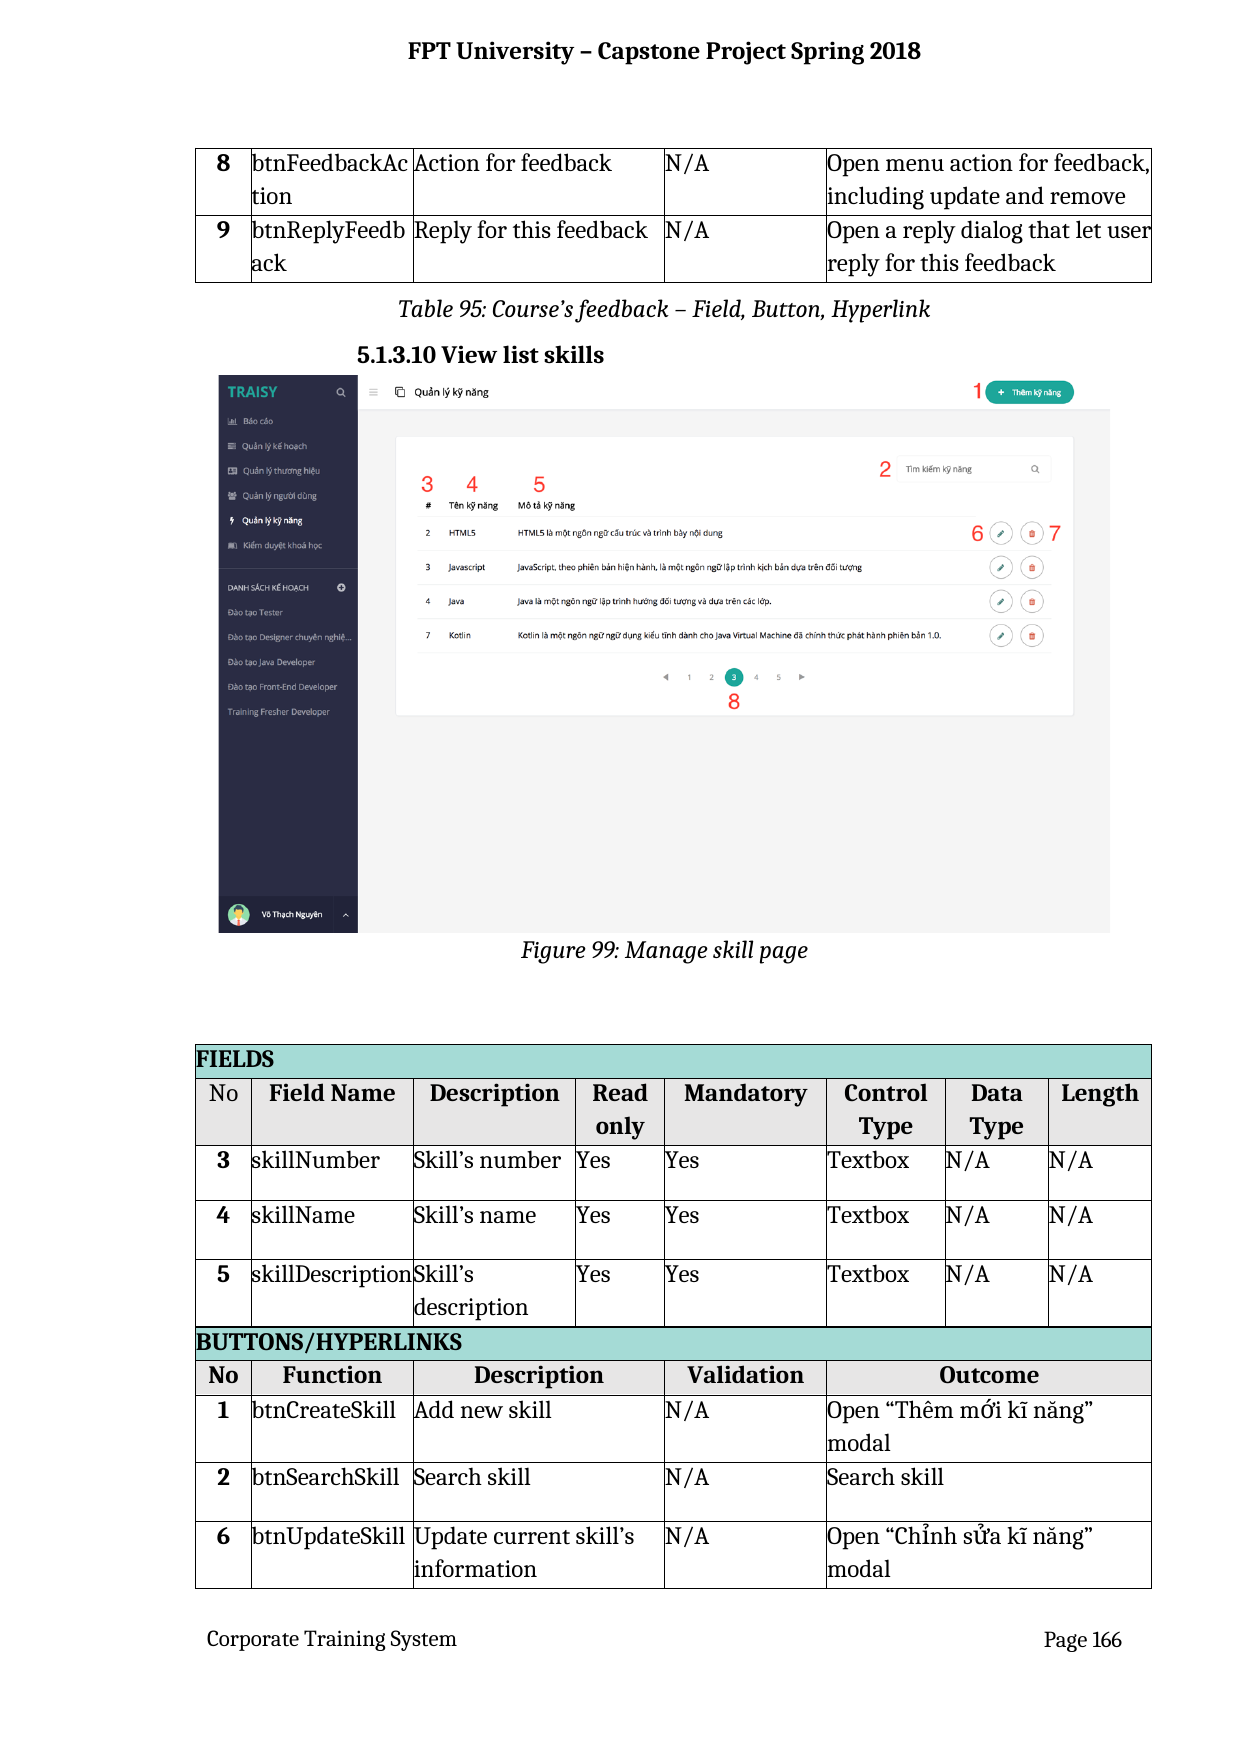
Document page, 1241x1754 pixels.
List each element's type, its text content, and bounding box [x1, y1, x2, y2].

picture [218, 375, 1111, 933]
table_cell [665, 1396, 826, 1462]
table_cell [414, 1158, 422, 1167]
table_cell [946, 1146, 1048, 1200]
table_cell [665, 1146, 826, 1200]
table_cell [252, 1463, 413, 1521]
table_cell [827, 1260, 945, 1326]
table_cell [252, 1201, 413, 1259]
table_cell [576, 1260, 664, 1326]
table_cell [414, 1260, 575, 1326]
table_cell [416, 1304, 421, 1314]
subtitle 5.1.3.10 View list skills [357, 341, 1124, 370]
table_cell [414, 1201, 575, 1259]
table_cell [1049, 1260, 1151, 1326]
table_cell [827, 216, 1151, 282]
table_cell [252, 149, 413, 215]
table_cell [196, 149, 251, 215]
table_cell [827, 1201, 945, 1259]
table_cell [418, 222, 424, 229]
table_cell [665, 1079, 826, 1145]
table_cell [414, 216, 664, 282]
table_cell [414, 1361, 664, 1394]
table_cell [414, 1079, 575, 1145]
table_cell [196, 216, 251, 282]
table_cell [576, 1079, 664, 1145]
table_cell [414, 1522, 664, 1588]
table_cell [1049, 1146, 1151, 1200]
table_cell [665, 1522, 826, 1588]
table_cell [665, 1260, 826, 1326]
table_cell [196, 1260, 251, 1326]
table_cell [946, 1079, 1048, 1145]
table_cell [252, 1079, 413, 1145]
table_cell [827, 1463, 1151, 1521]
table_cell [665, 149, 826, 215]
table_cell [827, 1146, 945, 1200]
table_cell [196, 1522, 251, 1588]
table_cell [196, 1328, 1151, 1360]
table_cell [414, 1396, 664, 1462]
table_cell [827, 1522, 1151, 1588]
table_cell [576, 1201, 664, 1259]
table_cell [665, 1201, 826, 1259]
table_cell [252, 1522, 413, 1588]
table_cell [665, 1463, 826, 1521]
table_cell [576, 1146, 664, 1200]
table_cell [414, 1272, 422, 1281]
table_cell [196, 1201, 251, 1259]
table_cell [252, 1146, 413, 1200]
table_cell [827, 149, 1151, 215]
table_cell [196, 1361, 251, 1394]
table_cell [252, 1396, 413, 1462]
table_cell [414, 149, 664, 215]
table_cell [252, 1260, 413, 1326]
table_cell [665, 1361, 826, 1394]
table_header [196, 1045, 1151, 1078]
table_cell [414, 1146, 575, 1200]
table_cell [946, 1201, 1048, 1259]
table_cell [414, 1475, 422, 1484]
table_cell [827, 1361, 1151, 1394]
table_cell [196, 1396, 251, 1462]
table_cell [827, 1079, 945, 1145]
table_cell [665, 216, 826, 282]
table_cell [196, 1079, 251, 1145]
text Figure 99: Manage skill page [207, 936, 1122, 965]
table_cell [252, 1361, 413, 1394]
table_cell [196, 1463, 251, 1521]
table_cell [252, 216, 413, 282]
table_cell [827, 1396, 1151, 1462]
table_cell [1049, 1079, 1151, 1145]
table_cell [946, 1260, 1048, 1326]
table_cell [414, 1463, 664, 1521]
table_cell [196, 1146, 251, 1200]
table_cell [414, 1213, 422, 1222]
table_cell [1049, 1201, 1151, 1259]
